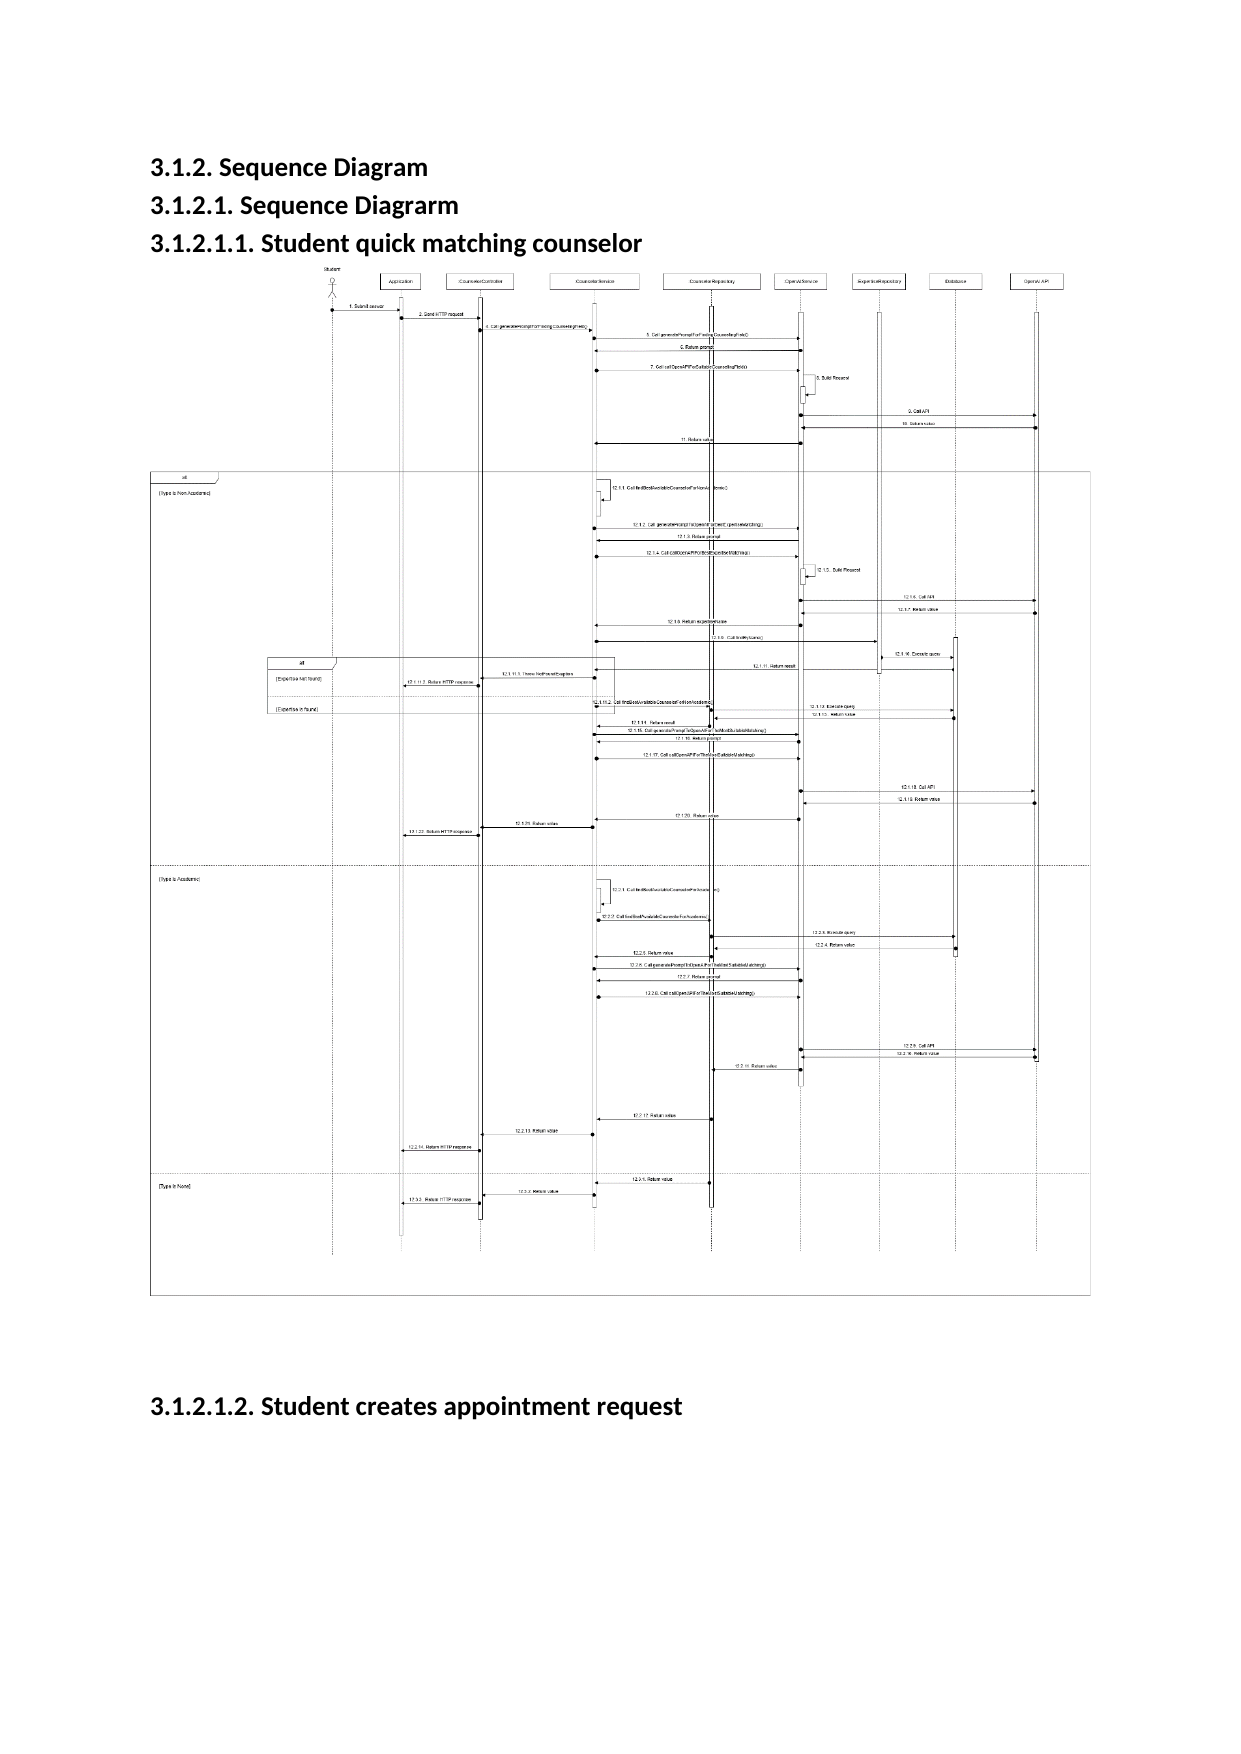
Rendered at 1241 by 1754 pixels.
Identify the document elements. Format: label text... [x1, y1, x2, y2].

text 3.1.2.1.2. Student creates appointment request [150, 1389, 1090, 1423]
subtitle 3.1.2.1. Sequence Diagrarm [150, 188, 1090, 221]
picture [150, 263, 1091, 1296]
subtitle 3.1.2.1.1. Student quick matching counselor [150, 226, 1090, 259]
subtitle 3.1.2. Sequence Diagram [150, 150, 1090, 183]
